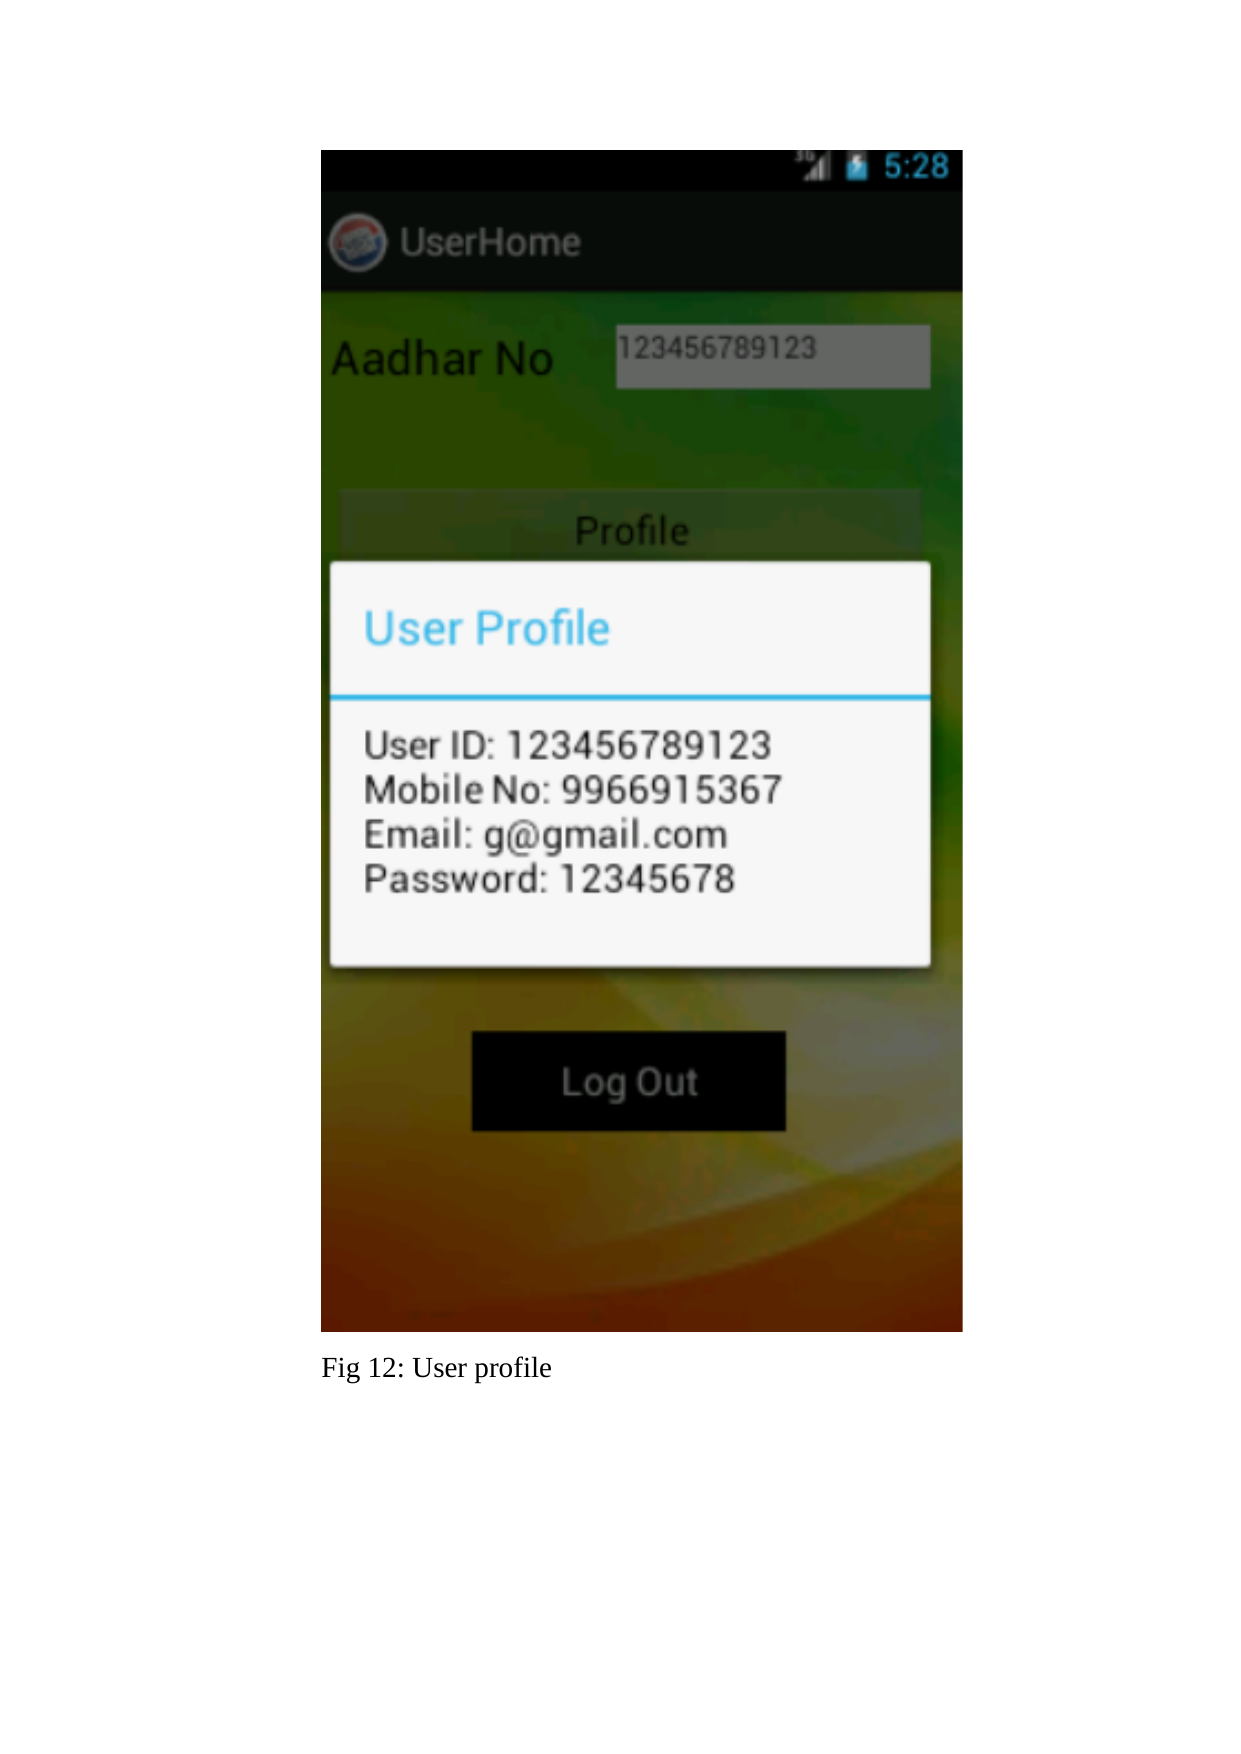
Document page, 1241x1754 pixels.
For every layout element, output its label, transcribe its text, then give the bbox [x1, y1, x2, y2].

picture [321, 150, 963, 1332]
text Fig 12: User profile [321, 1350, 1090, 1383]
